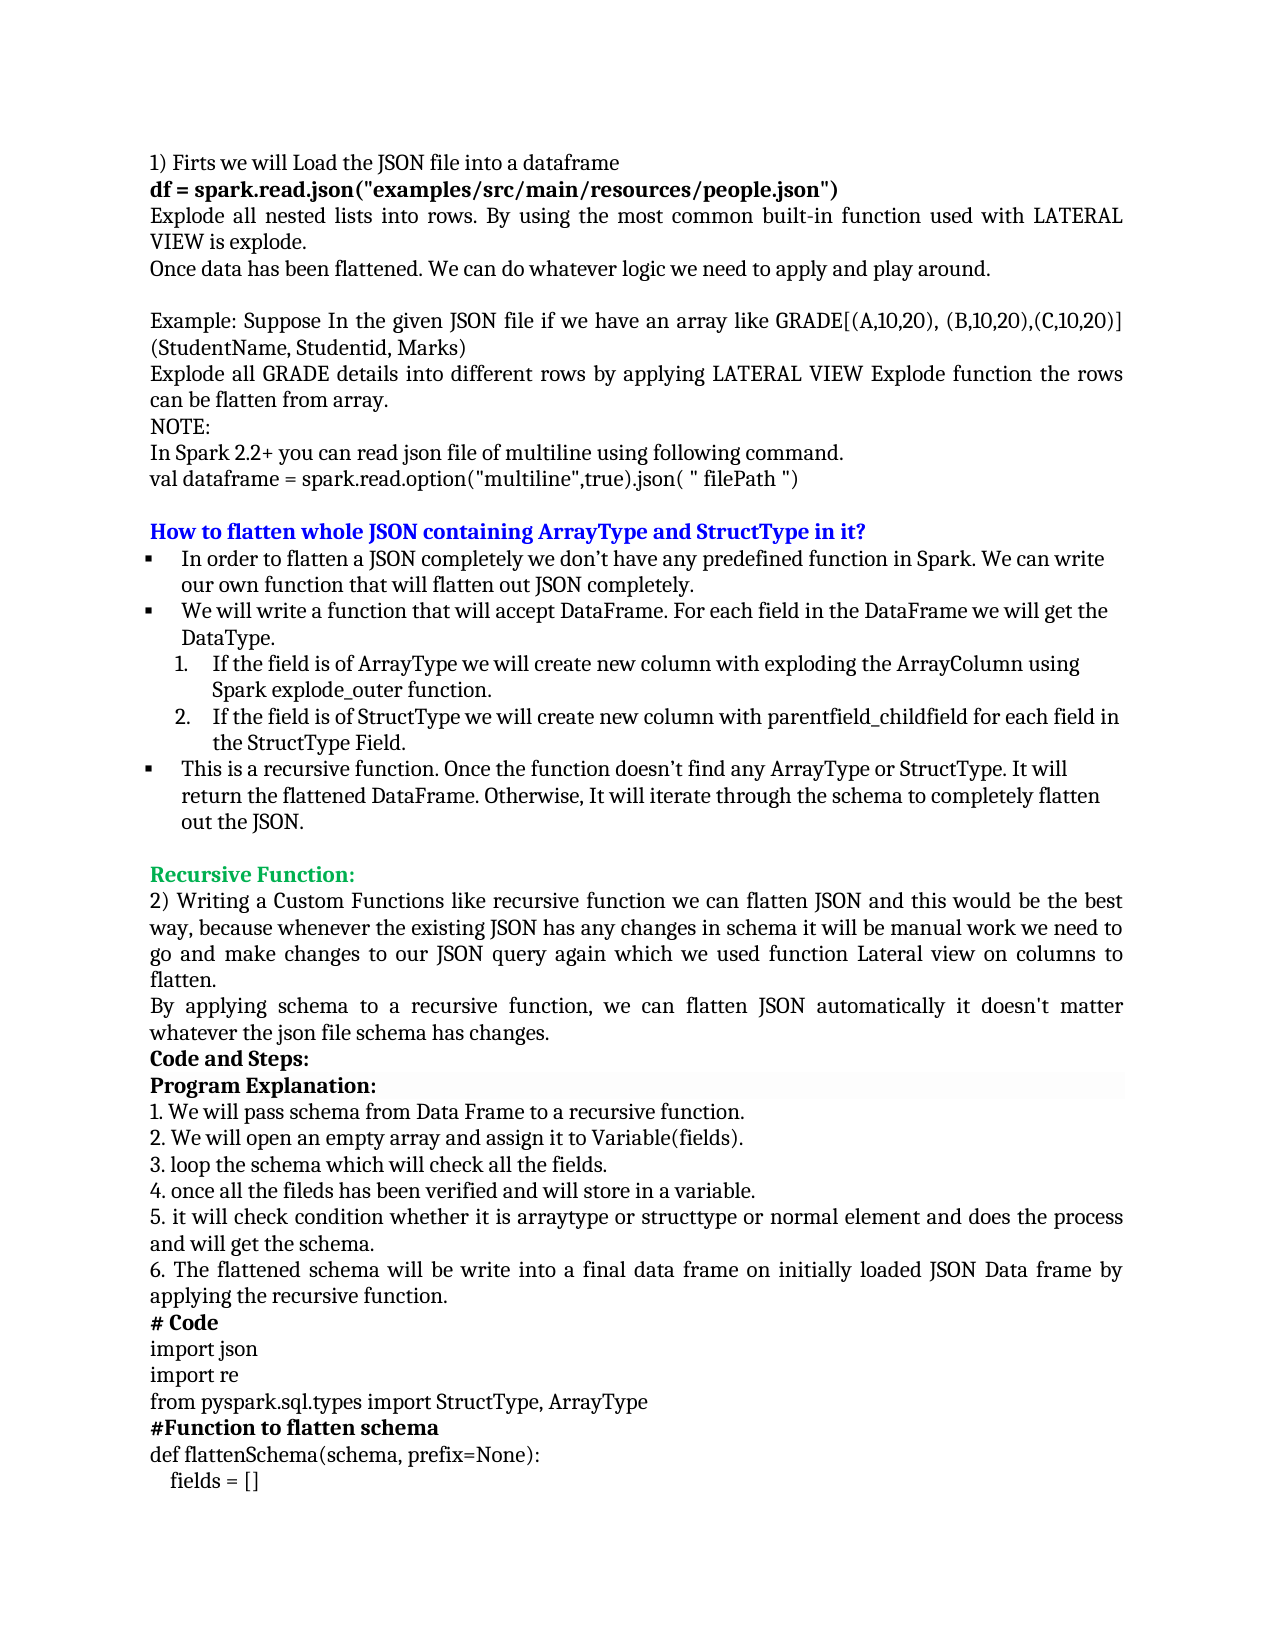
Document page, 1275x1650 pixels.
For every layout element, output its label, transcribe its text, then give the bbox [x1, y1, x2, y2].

text Program Explanation: [150, 1072, 1125, 1099]
text 5. it will check condition whether it is arraytype or structtype or normal element and does the process and will get the schema. [150, 1204, 1125, 1257]
text 4. once all the fileds has been verified and will store in a variable. [150, 1178, 1125, 1204]
text #Function to flatten schema [150, 1415, 1125, 1441]
text 2. We will open an empty array and assign it to Variable(fields). [150, 1125, 1125, 1151]
text Code and Steps: [150, 1046, 1125, 1072]
text # Code [150, 1309, 1125, 1336]
text 2) Writing a Custom Functions like recursive function we can flatten JSON and this would be the best way, because whenever the existing JSON has any changes in schema it will be manual work we need to go and make changes to our JSON query again which we used function Lateral view on columns to flatten. [150, 888, 1125, 993]
text val dataframe = spark.read.option("multiline",true).json( " filePath ") [150, 466, 1125, 493]
text NOTE: [150, 413, 1125, 440]
text Recursive Function: [150, 862, 1125, 888]
text from pyspark.sql.types import StructType, ArrayType [150, 1389, 1125, 1415]
text df = spark.read.json("examples/src/main/resources/people.json") [150, 176, 1125, 203]
text import json [150, 1336, 1125, 1362]
list If the field is of ArrayType we will create new column with exploding the ArrayColumn using Spark explode_outer function. [175, 651, 1125, 703]
text Explode all nested lists into rows. By using the most common built-in function used with LATERAL VIEW is explode. [150, 203, 1125, 255]
text 6. The flattened schema will be write into a final data frame on initially loaded JSON Data frame by applying the recursive function. [150, 1257, 1125, 1309]
list If the field is of StructType we will create new column with parentfield_childfield for each field in the StructType Field. [175, 703, 1125, 756]
text Explode all GRADE details into different rows by applying LATERAL VIEW Explode function the rows can be flatten from array. [150, 361, 1125, 413]
text Example: Suppose In the given JSON file if we have an array like GRADE[(A,10,20), (B,10,20),(C,10,20)](StudentName, Studentid, Marks) [150, 308, 1125, 361]
list This is a recursive function. Once the function doesn’t find any ArrayType or StructType. It will return the flattened DataFrame. Otherwise, It will iterate through the schema to completely flatten out the JSON. [144, 756, 1125, 835]
text By applying schema to a recursive function, we can flatten JSON automatically it doesn't matter whatever the json file schema has changes. [150, 993, 1125, 1046]
list In order to flatten a JSON completely we don’t have any predefined function in Spark. We can write our own function that will flatten out JSON completely. [144, 545, 1125, 598]
text 1. We will pass schema from Data Frame to a recursive function. [150, 1099, 1125, 1125]
text fields = [] [150, 1468, 1125, 1494]
text 1) Firts we will Load the JSON file into a dataframe [150, 150, 1125, 176]
text How to flatten whole JSON containing ArrayType and StructType in it? [150, 519, 1125, 545]
text 3. loop the schema which will check all the fields. [150, 1151, 1125, 1178]
list We will write a function that will accept DataFrame. For each field in the DataFrame we will get the DataType. [144, 598, 1125, 651]
text import re [150, 1362, 1125, 1389]
text def flattenSchema(schema, prefix=None): [150, 1441, 1125, 1468]
text In Spark 2.2+ you can read json file of multiline using following command. [150, 440, 1125, 466]
text Once data has been flattened. We can do whatever logic we need to apply and play around. [150, 255, 1125, 282]
